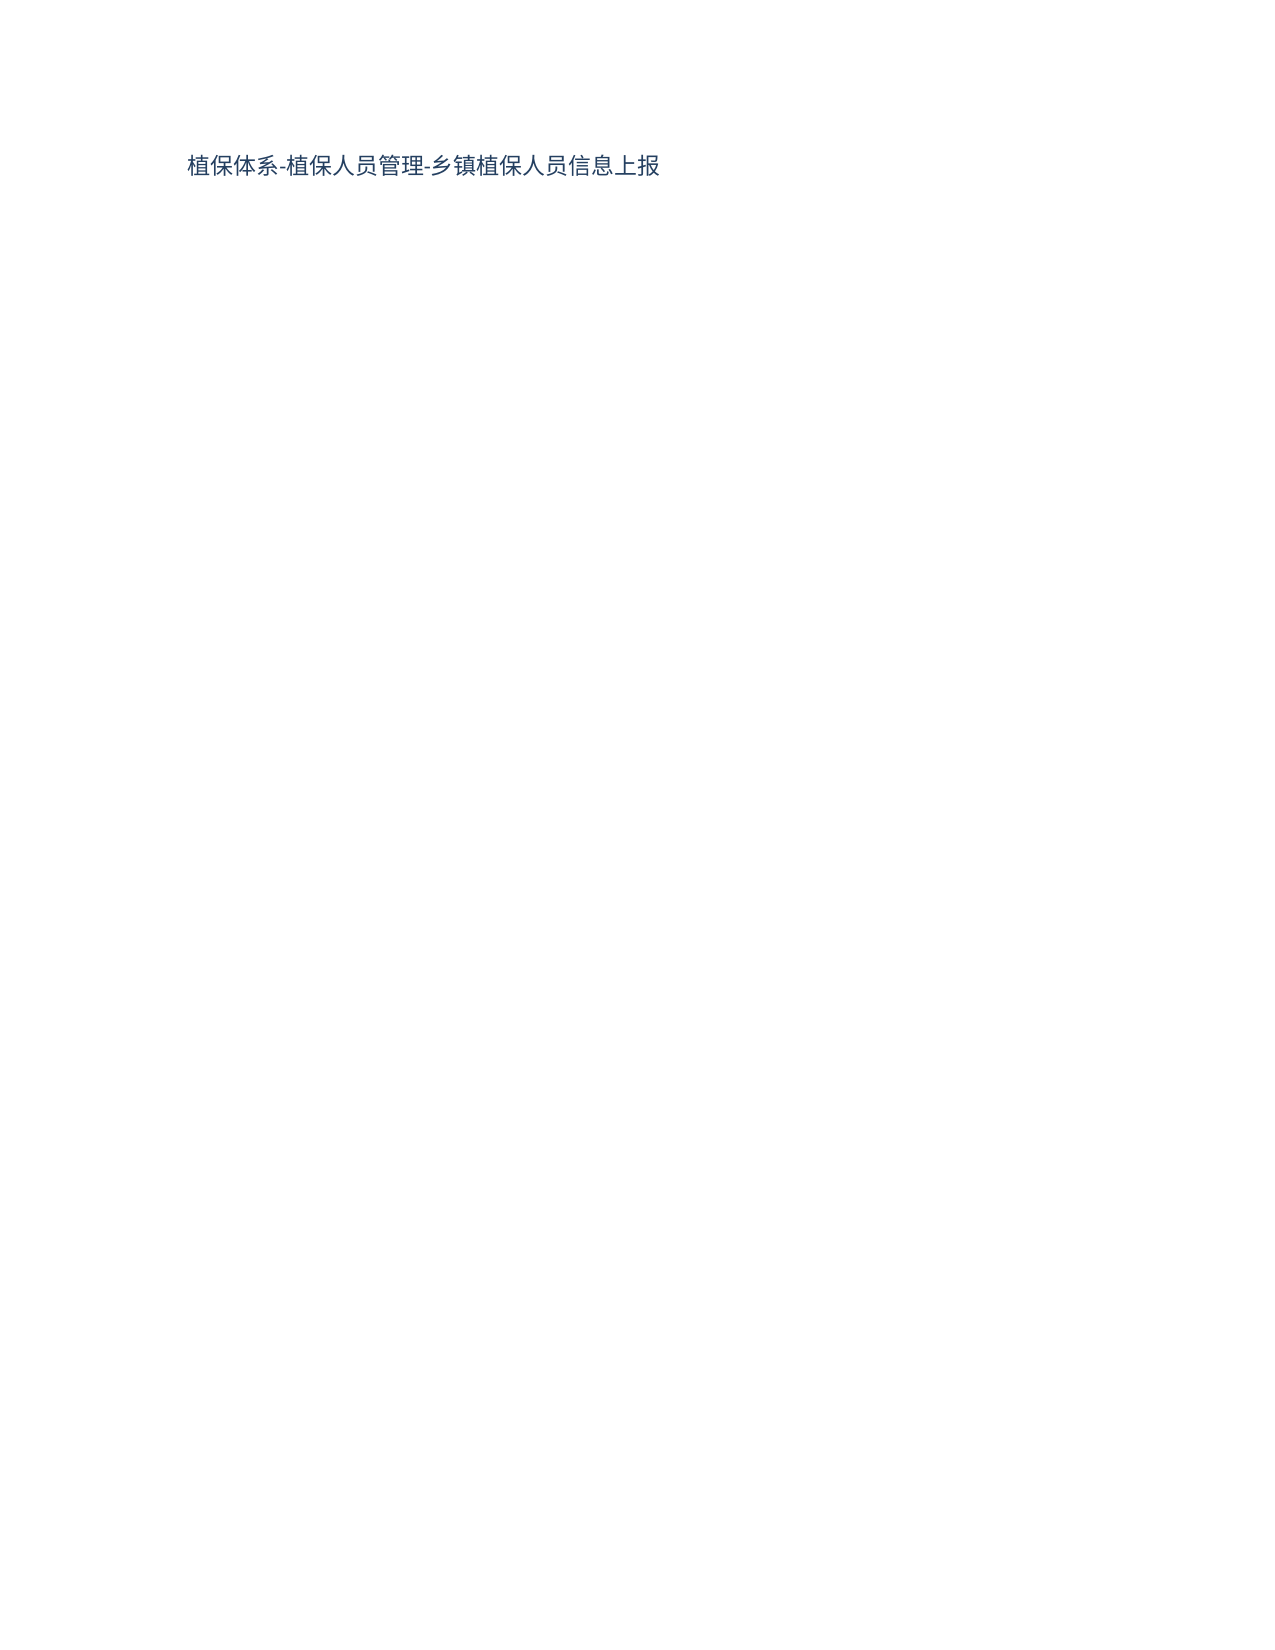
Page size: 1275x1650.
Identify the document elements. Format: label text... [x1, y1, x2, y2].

subtitle 植保体系-植保人员管理-乡镇植保人员信息上报 [187, 150, 1087, 181]
